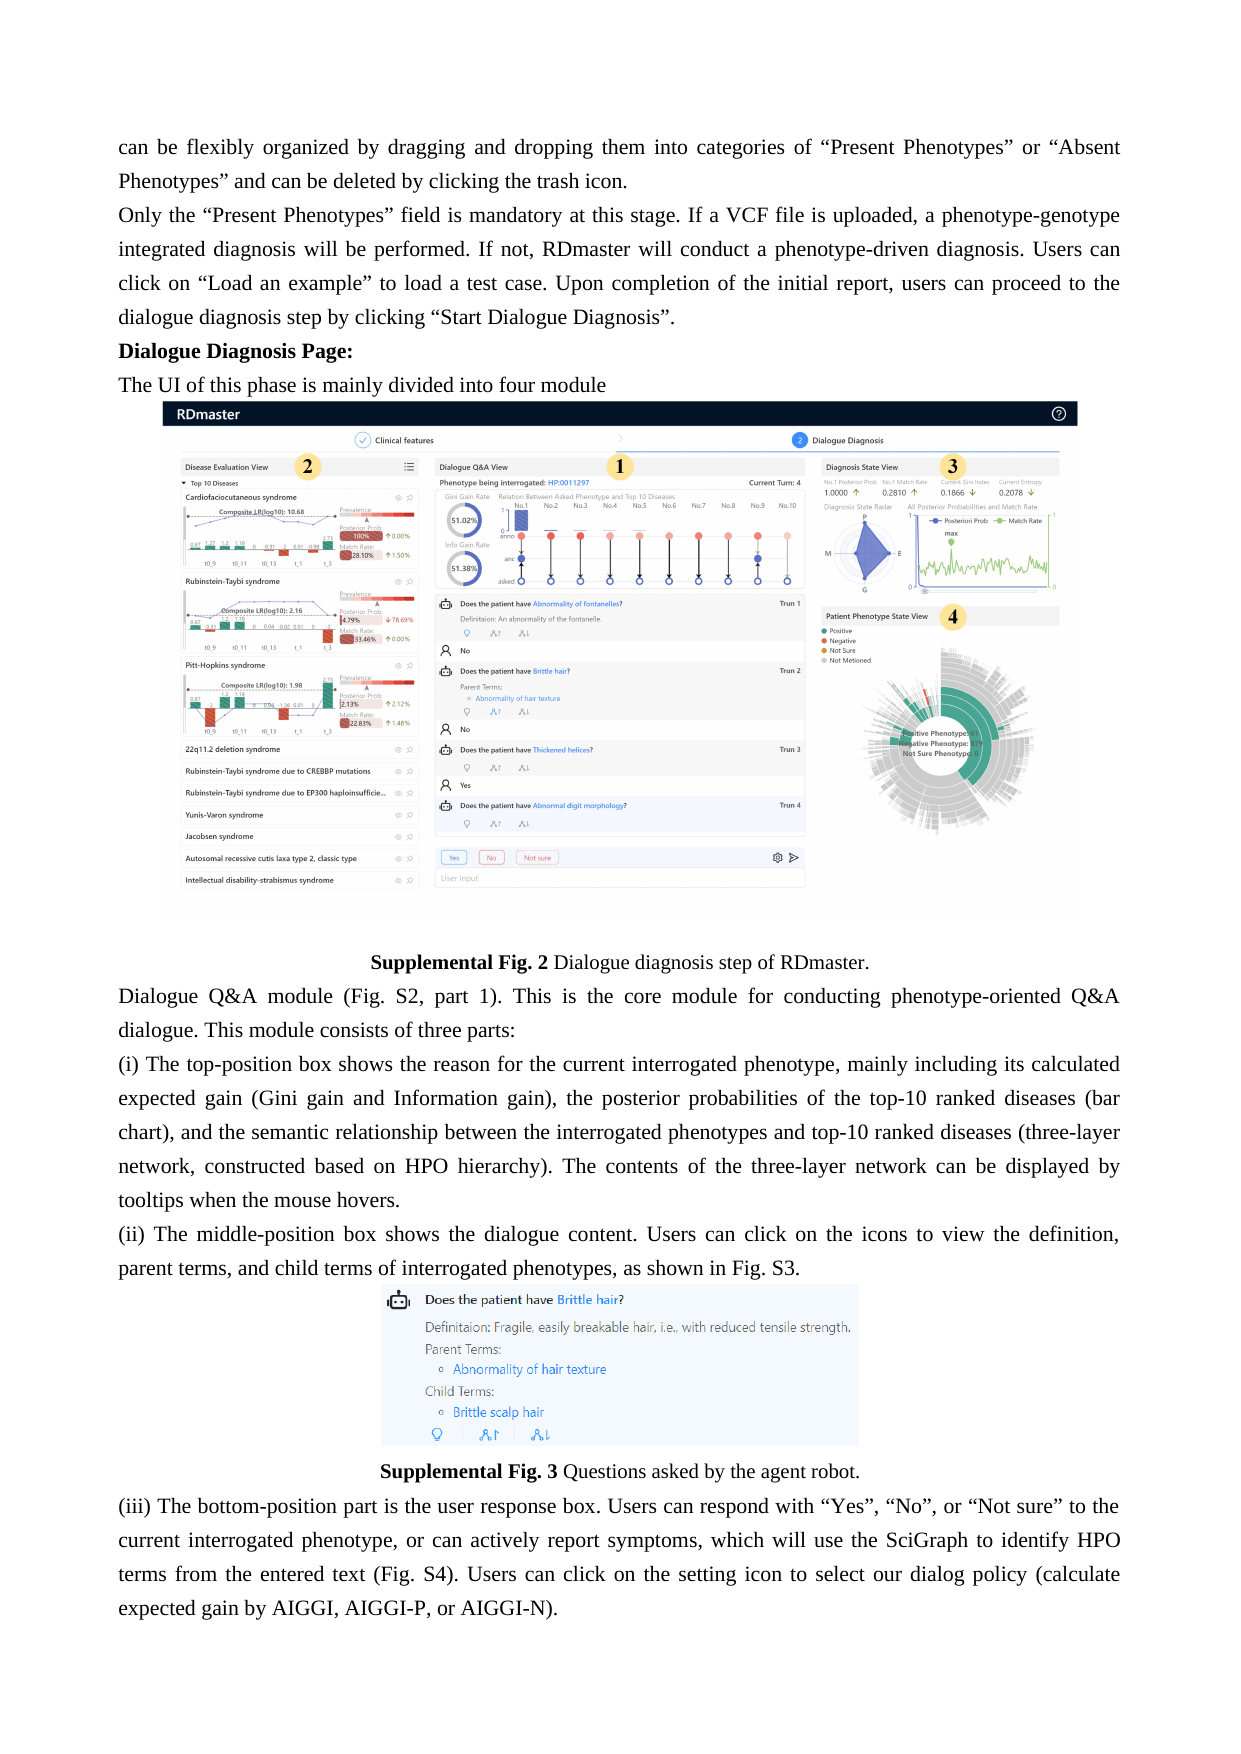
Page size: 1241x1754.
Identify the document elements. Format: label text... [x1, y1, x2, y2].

text Supplemental Fig. 3 Questions asked by the agent robot. [118, 1454, 1122, 1488]
text Supplemental Fig. 2 Dialogue diagnosis step of RDmaster. [118, 945, 1122, 979]
picture [381, 1284, 859, 1446]
text (iii) The bottom-position part is the user response box. Users can respond with “Yes”, “No”, or “Not sure” to the current interrogated phenotype, or can actively report symptoms, which will use the SciGraph to identify HPO terms from the entered text (Fig. S4). Users can click on the setting icon to select our dialog policy (calculate expected gain by AIGGI, AIGGI-P, or AIGGI-N). [118, 1488, 1122, 1624]
text (ii) The middle-position box shows the dialogue content. Users can click on the icons to view the definition, parent terms, and child terms of interrogated phenotypes, as shown in Fig. S3. [118, 1217, 1122, 1284]
text Dialogue Diagnosis Page: [118, 334, 1122, 368]
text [118, 130, 1122, 198]
text The UI of this phase is mainly divided into four module [118, 368, 1122, 402]
text Only the “Present Phenotypes” field is mandatory at this stage. If a VCF file is uploaded, a phenotype-genotype integrated diagnosis will be performed. If not, RDmaster will conduct a phenotype-driven diagnosis. Users can click on “Load an example” to load a test case. Upon completion of the initial report, users can proceed to the dialogue diagnosis step by clicking “Start Dialogue Diagnosis”. [118, 198, 1122, 334]
text Dialogue Q&A module (Fig. S2, part 1). This is the core module for conducting phenotype-oriented Q&A dialogue. This module consists of three parts: [118, 979, 1122, 1047]
text (i) The top-position box shows the reason for the current interrogated phenotype, mainly including its calculated expected gain (Gini gain and Information gain), the posterior probabilities of the top-10 ranked diseases (bar chart), and the semantic relationship between the interrogated phenotypes and top-10 ranked diseases (three-layer network, constructed based on HPO hierarchy). The contents of the three-layer network can be displayed by tooltips when the mouse hovers. [118, 1047, 1122, 1217]
picture [162, 401, 1078, 915]
